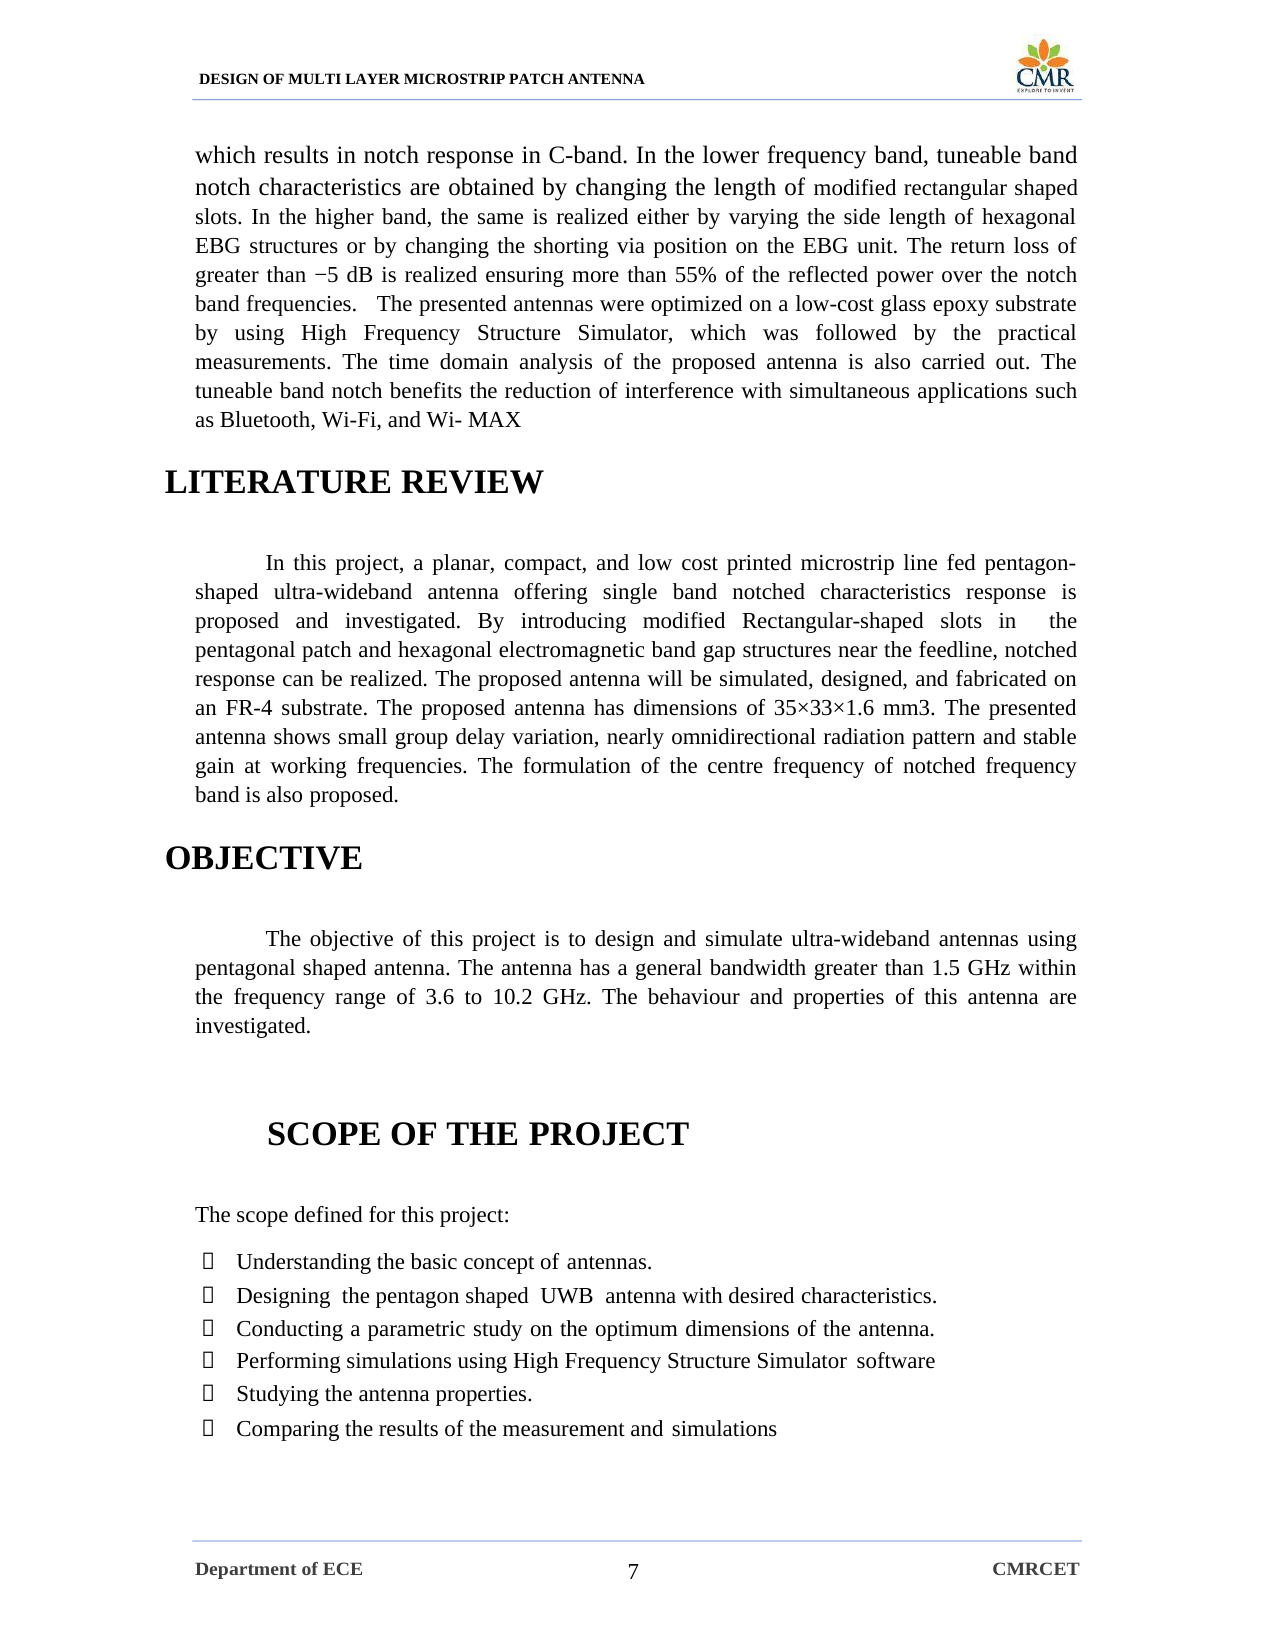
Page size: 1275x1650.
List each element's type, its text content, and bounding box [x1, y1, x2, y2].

text In this project, a planar, compact, and low cost printed microstrip line fed pentagon- shaped ultra-wideband antenna offering single band notched characteristics response is proposed and investigated. By introducing modified Rectangular-shaped slots in the pentagonal patch and hexagonal electromagnetic band gap structures near the feedline, notched response can be realized. The proposed antenna will be simulated, designed, and fabricated on an FR-4 substrate. The proposed antenna has dimensions of 35×33×1.6 mm3. The presented antenna shows small group delay variation, nearly omnidirectional radiation pattern and stable gain at working frequencies. The formulation of the centre frequency of notched frequency band is also proposed. [195, 549, 1078, 807]
text which results in notch response in C-band. In the lower frequency band, tuneable band notch characteristics are obtained by changing the length of modified rectangular shaped slots. In the higher band, the same is realized either by varying the side length of hexagonal EBG structures or by changing the shorting via position on the EBG unit. The return loss of greater than −5 dB is realized ensuring more than 55% of the reflected power over the notch band frequencies. The presented antennas were optimized on a low-cost glass epoxy substrate by using High Frequency Structure Simulator, which was followed by the practical measurements. The time domain analysis of the proposed antenna is also carried out. The tuneable band notch benefits the reduction of interference with simultaneous applications such as Bluetooth, Wi-Fi, and Wi- MAX [195, 140, 1078, 432]
subtitle SCOPE OF THE PROJECT [195, 1113, 1167, 1153]
picture [1010, 34, 1079, 93]
list Performing simulations using High Frequency Structure Simulator software [201, 1343, 1167, 1375]
list Studying the antenna properties. [201, 1375, 1167, 1408]
list Designing the pentagon shaped UWB antenna with desired characteristics. [201, 1277, 1167, 1310]
text The objective of this project is to design and simulate ultra-wideband antennas using pentagonal shaped antenna. The antenna has a general bandwidth greater than 1.5 GHz within the frequency range of 3.6 to 10.2 GHz. The behaviour and properties of this antenna are investigated. [195, 925, 1078, 1038]
text The scope defined for this project: [195, 1201, 1167, 1227]
list Conducting a parametric study on the optimum dimensions of the antenna. [201, 1310, 1167, 1343]
list Understanding the basic concept of antennas. [201, 1241, 1167, 1277]
list Comparing the results of the measurement and simulations [201, 1408, 1167, 1444]
subtitle OBJECTIVE [127, 837, 1167, 877]
subtitle LITERATURE REVIEW [127, 462, 1167, 501]
